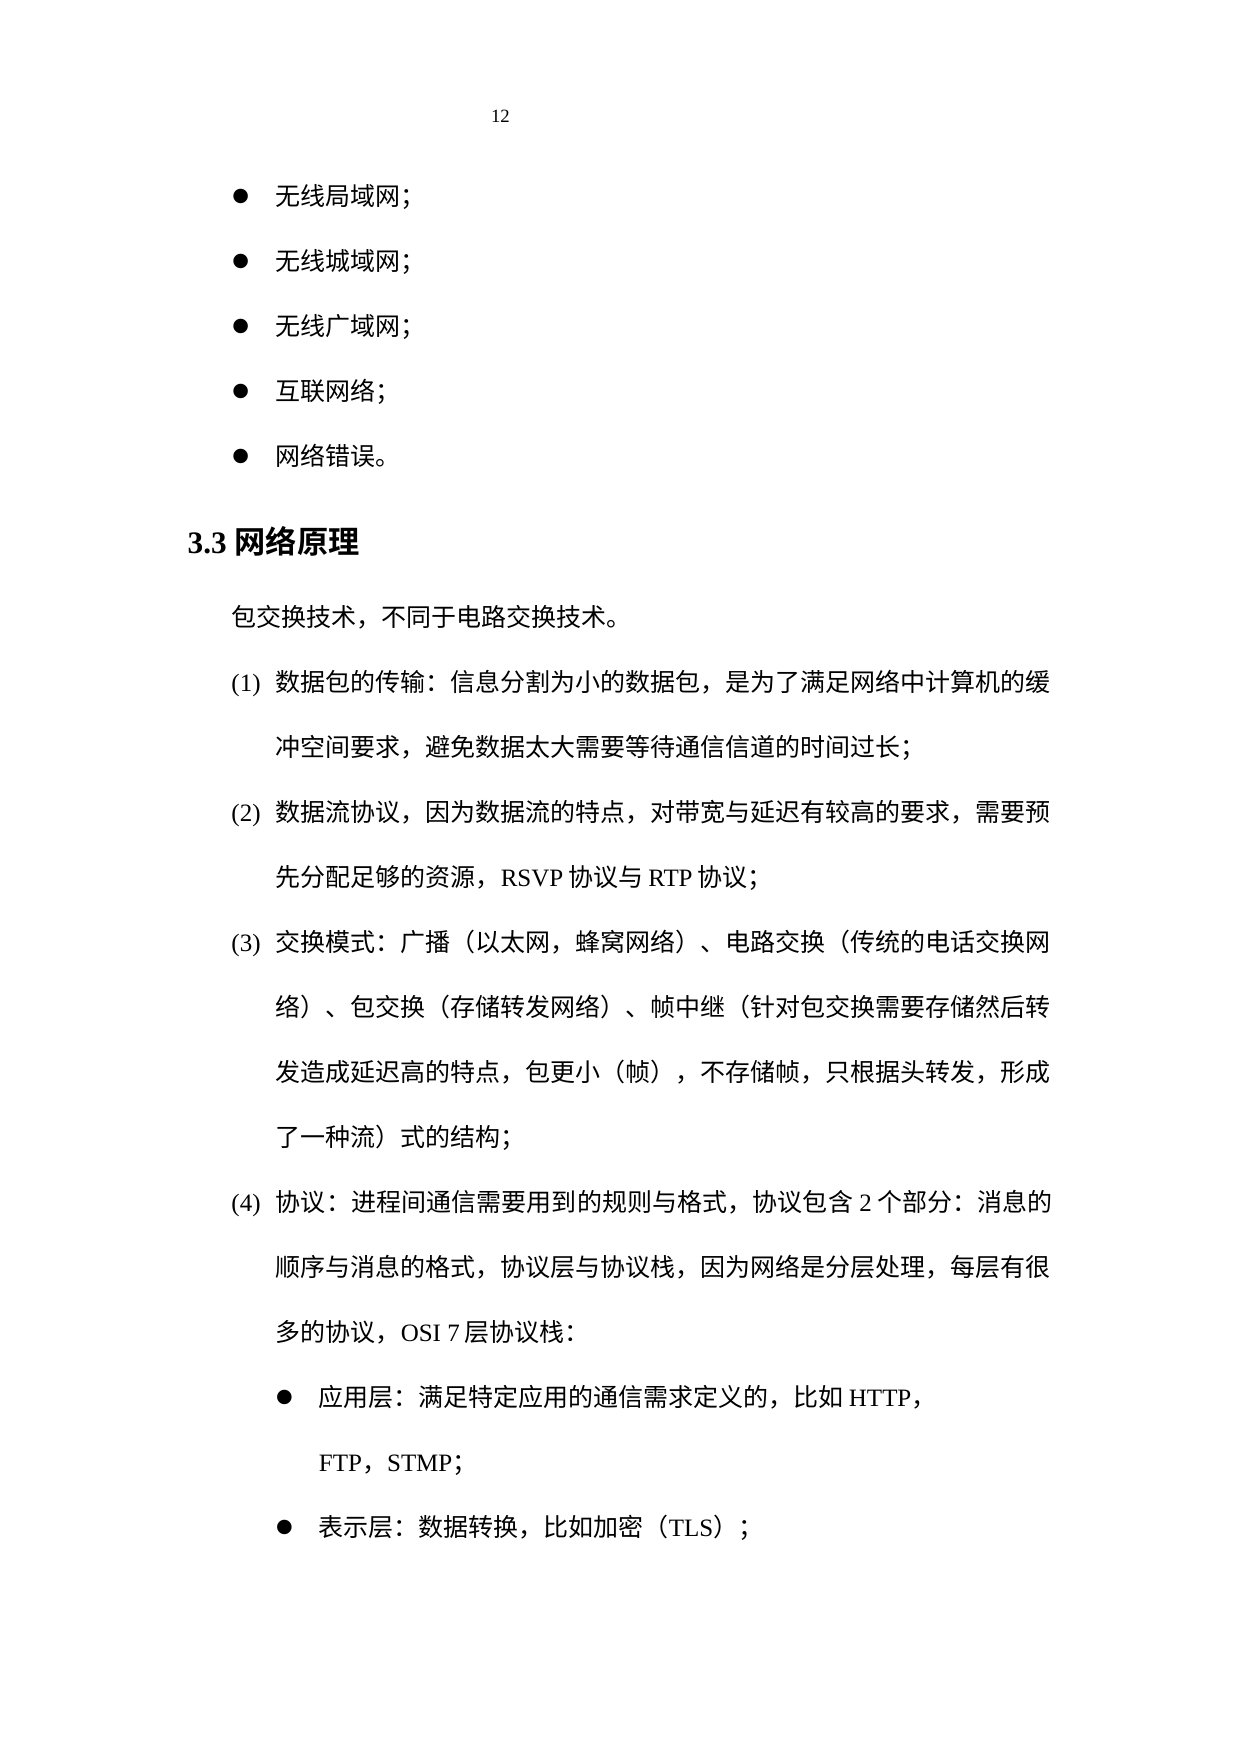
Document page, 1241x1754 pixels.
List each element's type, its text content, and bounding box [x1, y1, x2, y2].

list 协议：进程间通信需要用到的规则与格式，协议包含2个部分：消息的顺序与消息的格式，协议层与协议栈，因为网络是分层处理，每层有很多的协议，OSI 7层协议栈： [231, 1168, 1053, 1363]
subtitle 3.3 网络原理 [187, 508, 1053, 573]
list 互联网络； [231, 357, 1053, 422]
list 数据包的传输：信息分割为小的数据包，是为了满足网络中计算机的缓冲空间要求，避免数据太大需要等待通信信道的时间过长； [231, 648, 1053, 778]
list 无线广域网； [231, 292, 1053, 357]
list 无线局域网； [231, 162, 1053, 227]
list 表示层：数据转换，比如加密（TLS）； [275, 1493, 1053, 1558]
text 包交换技术，不同于电路交换技术。 [187, 583, 1053, 648]
list 应用层：满足特定应用的通信需求定义的，比如HTTP， FTP，STMP； [275, 1363, 1053, 1493]
list 交换模式：广播（以太网，蜂窝网络）、电路交换（传统的电话交换网络）、包交换（存储转发网络）、帧中继（针对包交换需要存储然后转发造成延迟高的特点，包更小（帧），不存储帧，只根据头转发，形成了一种流）式的结构； [231, 908, 1053, 1168]
list 网络错误。 [231, 422, 1053, 487]
list 数据流协议，因为数据流的特点，对带宽与延迟有较高的要求，需要预先分配足够的资源，RSVP协议与RTP协议； [231, 778, 1053, 908]
list 无线城域网； [231, 227, 1053, 292]
